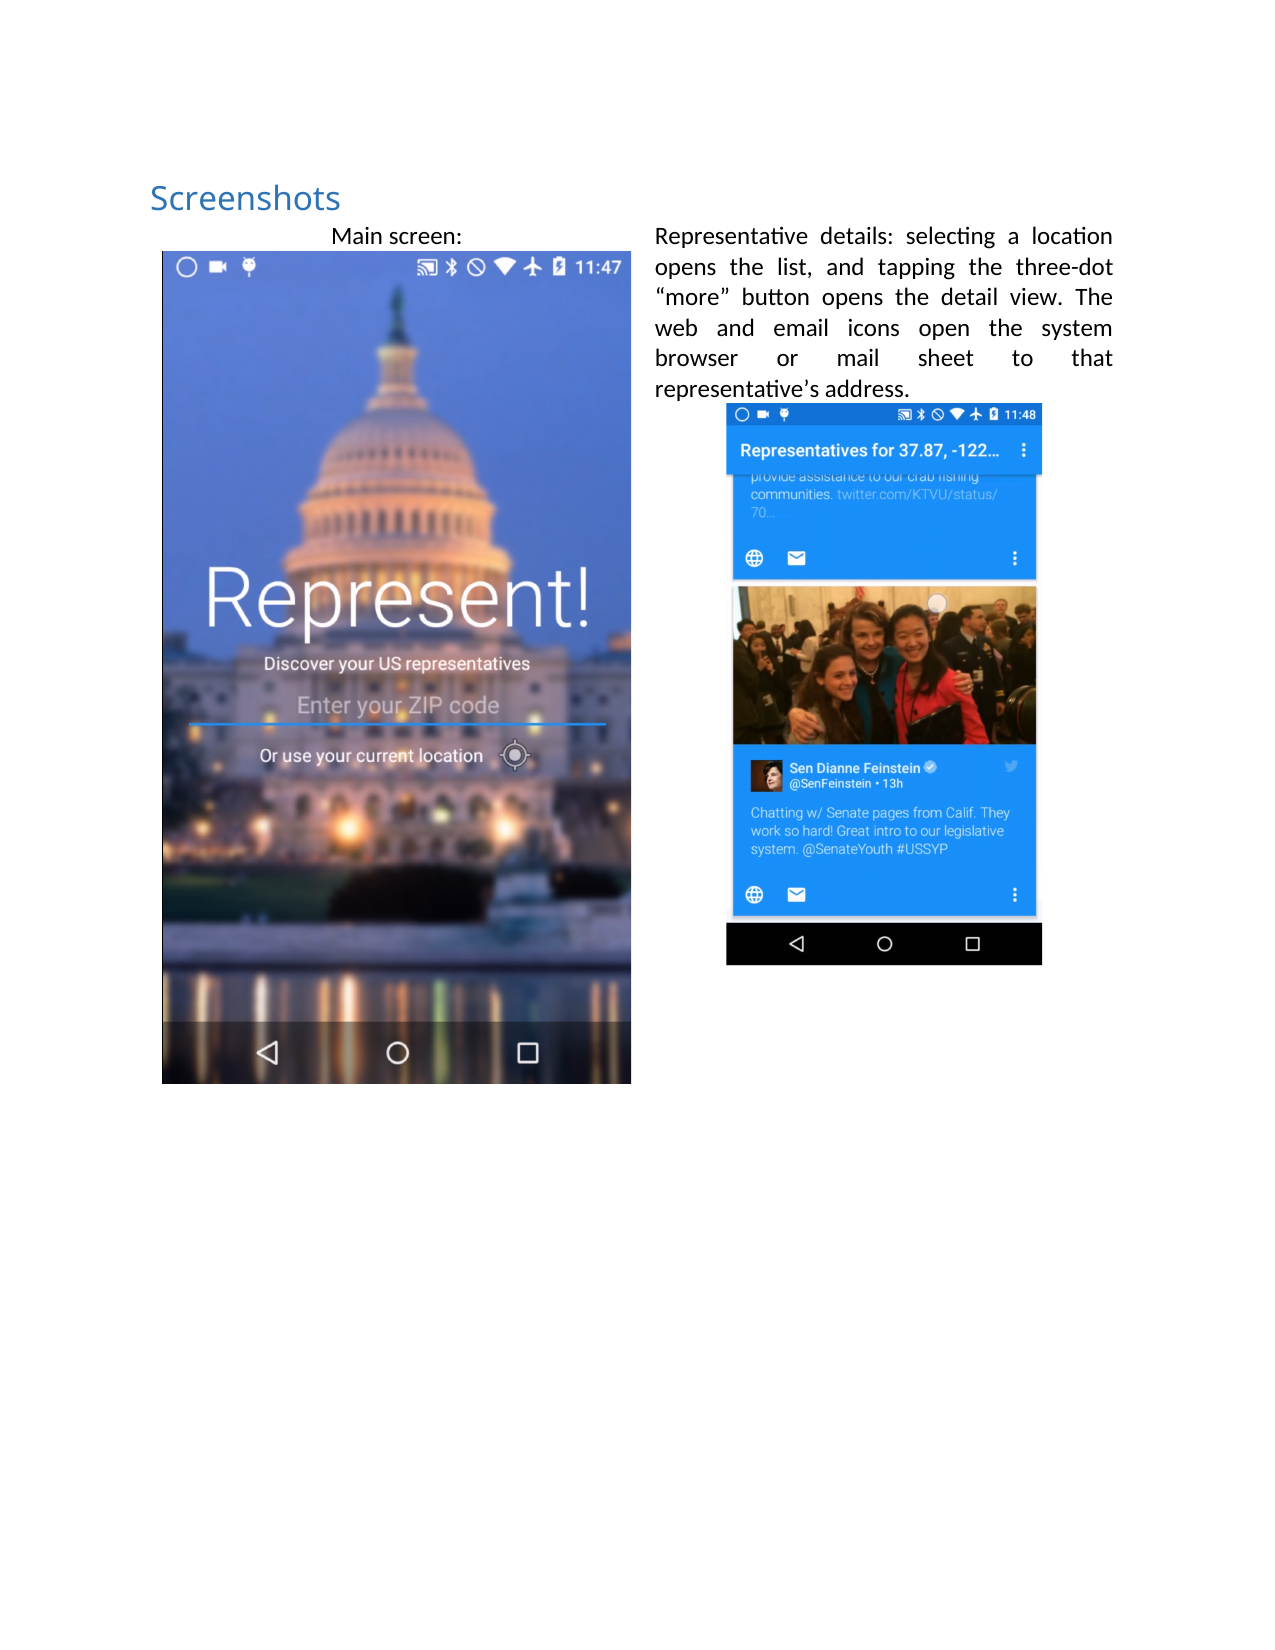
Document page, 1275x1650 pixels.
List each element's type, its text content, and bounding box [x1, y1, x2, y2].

table_header Main screen: [150, 220, 643, 1083]
picture [726, 403, 1043, 966]
picture [162, 251, 632, 1084]
table_header Representative details: selecting a location opens the list, and tapping the three-dot “more” button opens the detail view. The web and email icons open the system browser or mail sheet to that representative’s address. [643, 220, 1125, 1083]
subtitle Screenshots [150, 175, 1125, 220]
